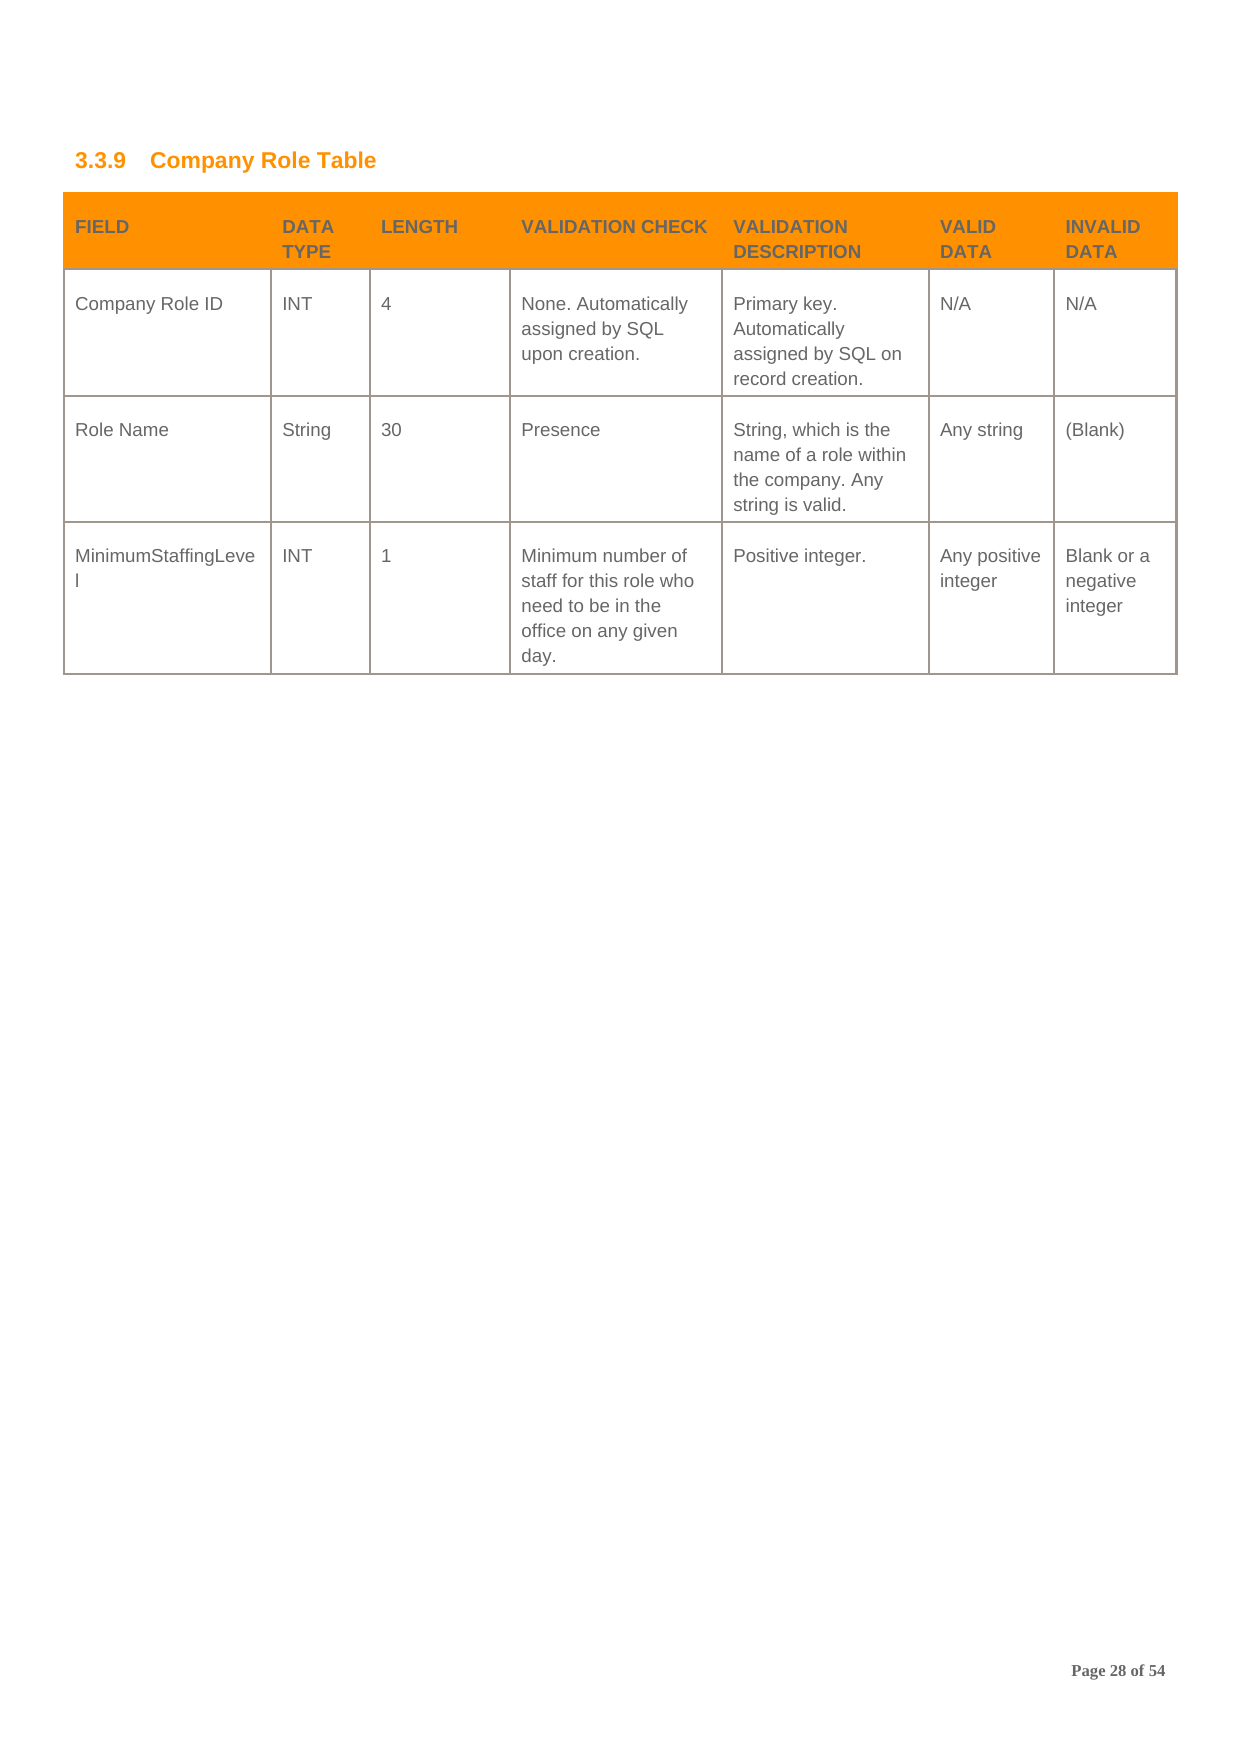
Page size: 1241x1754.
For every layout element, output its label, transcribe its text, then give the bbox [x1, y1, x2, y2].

subtitle Company Role Table [75, 147, 1165, 173]
table_cell Presence [511, 397, 721, 521]
table_header Data type [272, 194, 369, 268]
table_cell Primary key. Automatically assigned by SQL on record creation. [723, 270, 928, 395]
table_cell 30 [371, 397, 509, 521]
table_cell INT [272, 270, 369, 395]
table_header Field [65, 194, 270, 268]
table_cell 4 [371, 270, 509, 395]
table_cell Any positive integer [930, 523, 1053, 673]
table_cell MinimumStaffingLevel [65, 523, 270, 673]
table_cell Any string [930, 397, 1053, 521]
table_cell None. Automatically assigned by SQL upon creation. [511, 270, 721, 395]
table_cell String [272, 397, 369, 521]
table_cell Minimum number of staff for this role who need to be in the office on any given day. [511, 523, 721, 673]
table_cell Role Name [65, 397, 270, 521]
table_header valid data [930, 194, 1053, 268]
table_header validation check [511, 194, 721, 268]
table_cell Blank or a negative integer [1055, 523, 1175, 673]
table_cell Positive integer. [723, 523, 928, 673]
table_cell Company Role ID [65, 270, 270, 395]
table_cell 1 [371, 523, 509, 673]
table_cell String, which is the name of a role within the company. Any string is valid. [723, 397, 928, 521]
table_header invalid data [1055, 194, 1175, 268]
table_cell (Blank) [1055, 397, 1175, 521]
table_cell N/A [1055, 270, 1175, 395]
table_header length [371, 194, 509, 268]
table_header validation description [723, 194, 928, 268]
table_cell N/A [930, 270, 1053, 395]
table_cell INT [272, 523, 369, 673]
